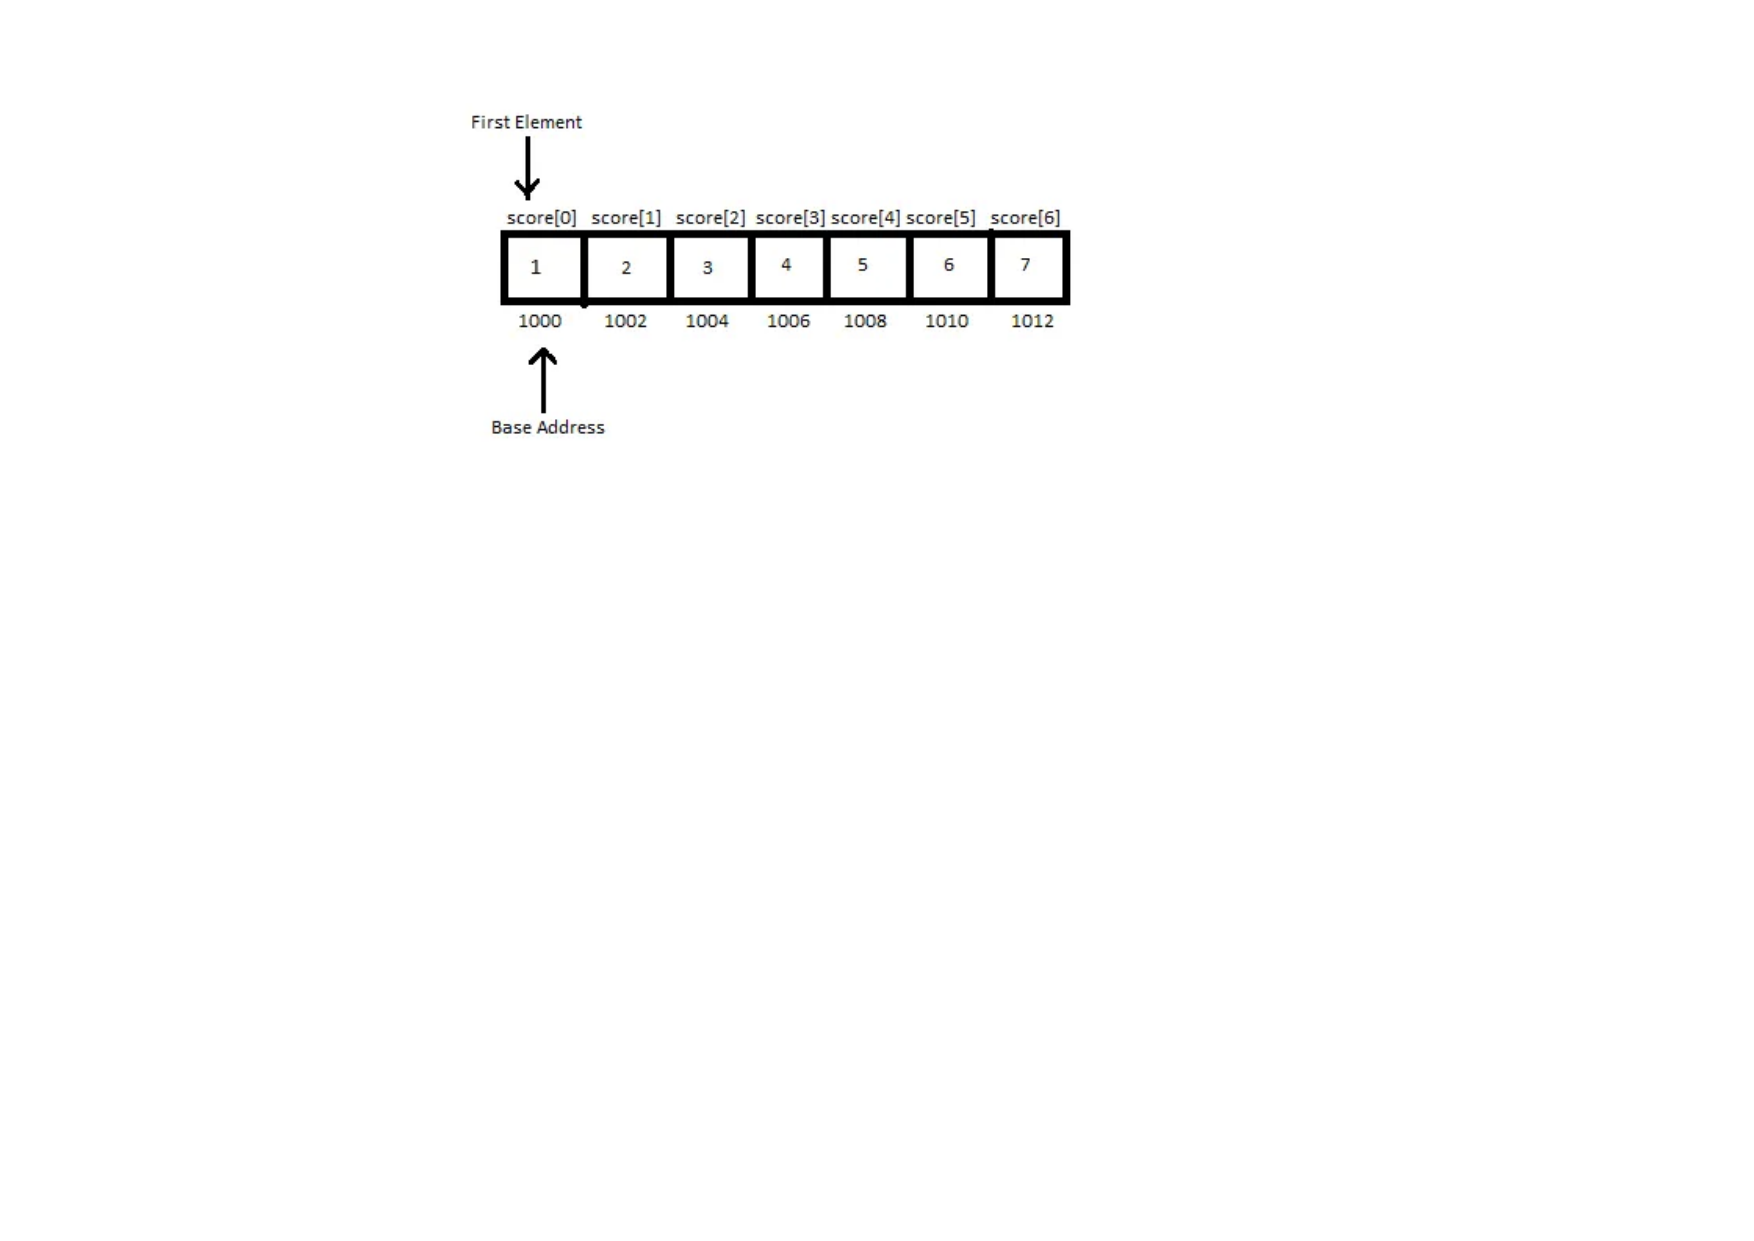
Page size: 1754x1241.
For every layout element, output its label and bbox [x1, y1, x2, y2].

picture [410, 88, 1141, 498]
